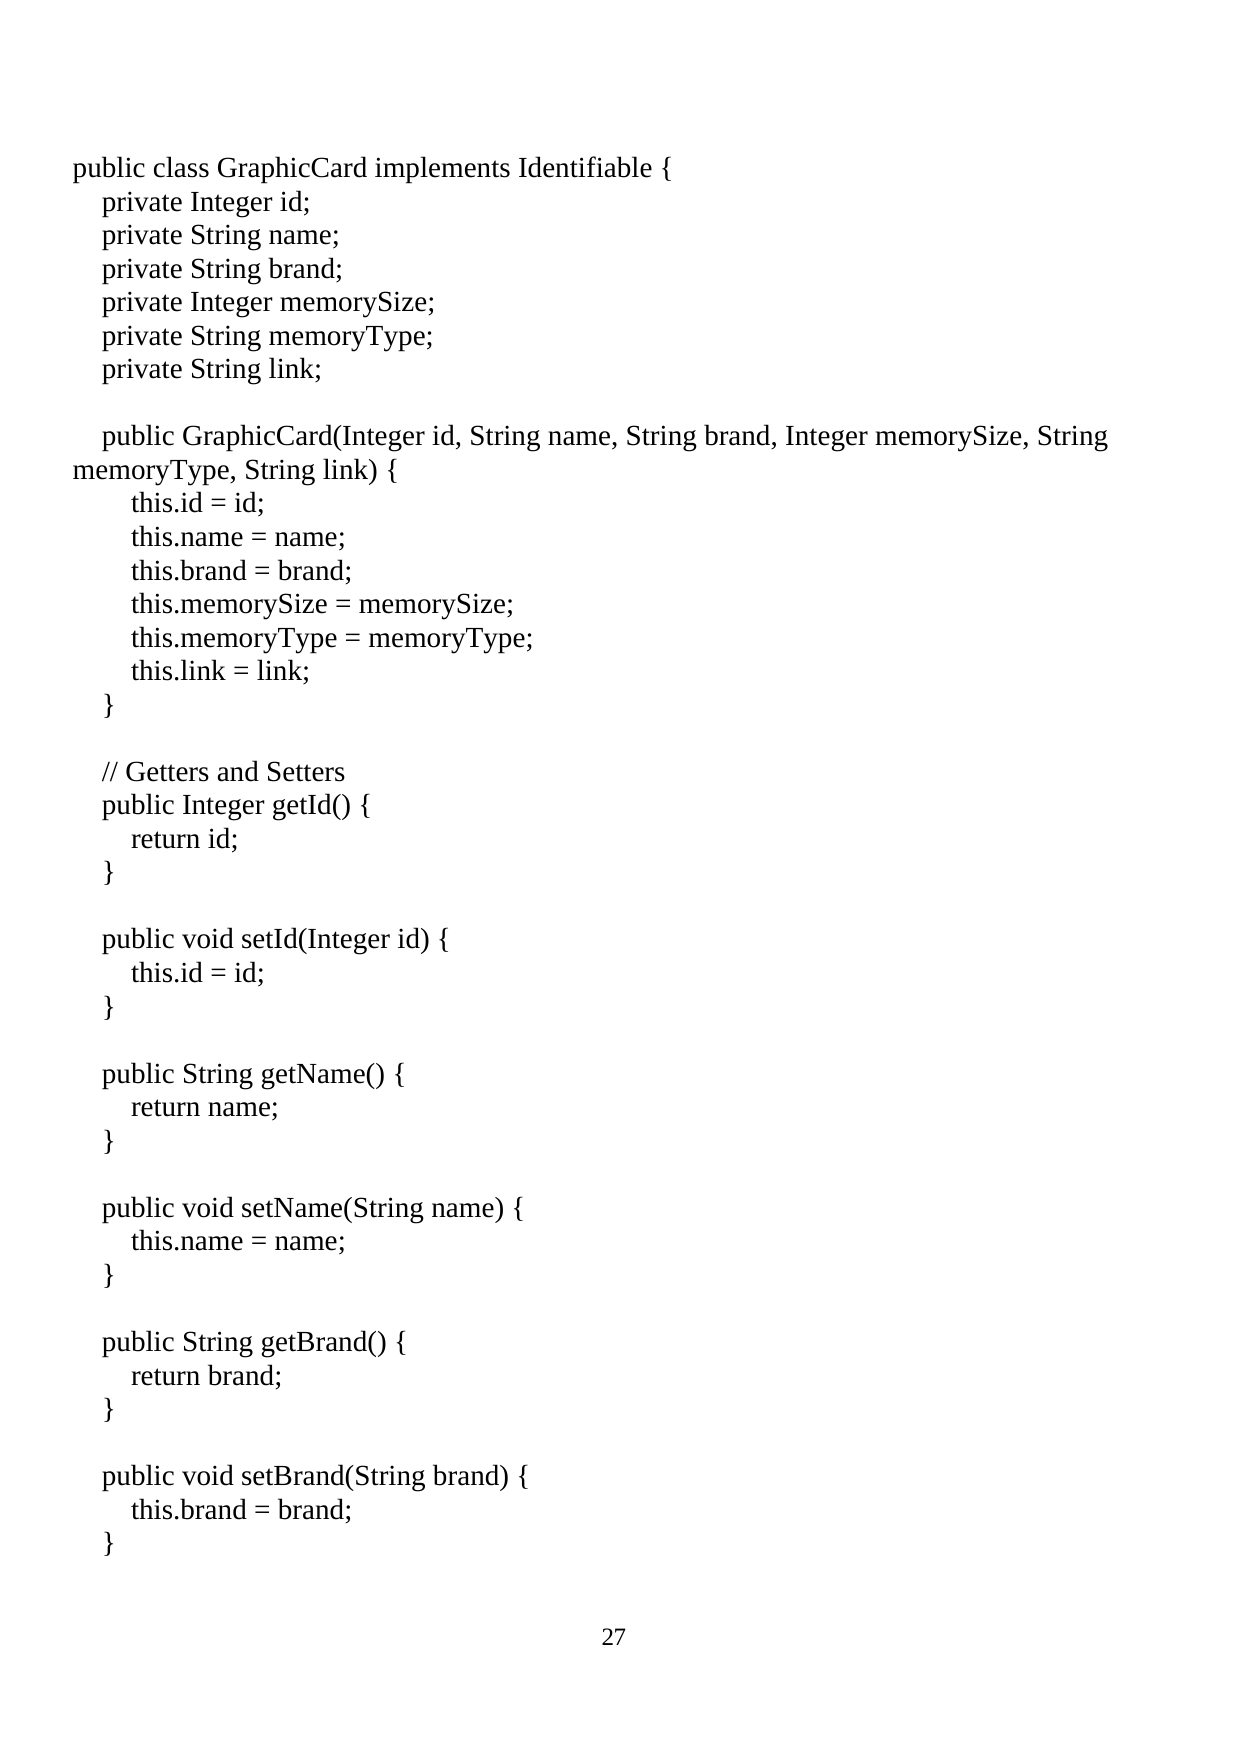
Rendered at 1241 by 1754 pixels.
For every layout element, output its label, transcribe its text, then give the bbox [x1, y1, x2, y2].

text private String brand; [72, 251, 1192, 284]
text this.link = link; [72, 653, 1192, 687]
text } [72, 687, 1192, 720]
text this.name = name; [72, 519, 1192, 553]
text public String getBrand() { [72, 1324, 1192, 1358]
text return id; [72, 821, 1192, 854]
text } [72, 989, 1192, 1022]
text private String memoryType; [72, 318, 1192, 351]
text } [72, 854, 1192, 888]
text private String name; [72, 217, 1192, 251]
text private Integer id; [72, 184, 1192, 217]
text return brand; [72, 1358, 1192, 1391]
text this.name = name; [72, 1223, 1192, 1257]
text // Getters and Setters [72, 754, 1192, 787]
text public void setName(String name) { [72, 1190, 1192, 1223]
text public void setId(Integer id) { [72, 922, 1192, 955]
text public GraphicCard(Integer id, String name, String brand, Integer memorySize, String memoryType, String link) { [72, 418, 1192, 486]
text this.memorySize = memorySize; [72, 586, 1192, 620]
text } [72, 1123, 1192, 1156]
text } [72, 1391, 1192, 1425]
text public void setBrand(String brand) { [72, 1458, 1192, 1492]
text } [72, 1525, 1192, 1559]
text } [72, 1257, 1192, 1291]
text private String link; [72, 351, 1192, 385]
text this.brand = brand; [72, 553, 1192, 586]
text this.brand = brand; [72, 1492, 1192, 1525]
text this.id = id; [72, 486, 1192, 519]
text public String getName() { [72, 1056, 1192, 1089]
text public Integer getId() { [72, 787, 1192, 821]
text private Integer memorySize; [72, 284, 1192, 318]
text this.memoryType = memoryType; [72, 620, 1192, 653]
text public class GraphicCard implements Identifiable { [72, 150, 1192, 184]
text this.id = id; [72, 955, 1192, 989]
text return name; [72, 1089, 1192, 1123]
